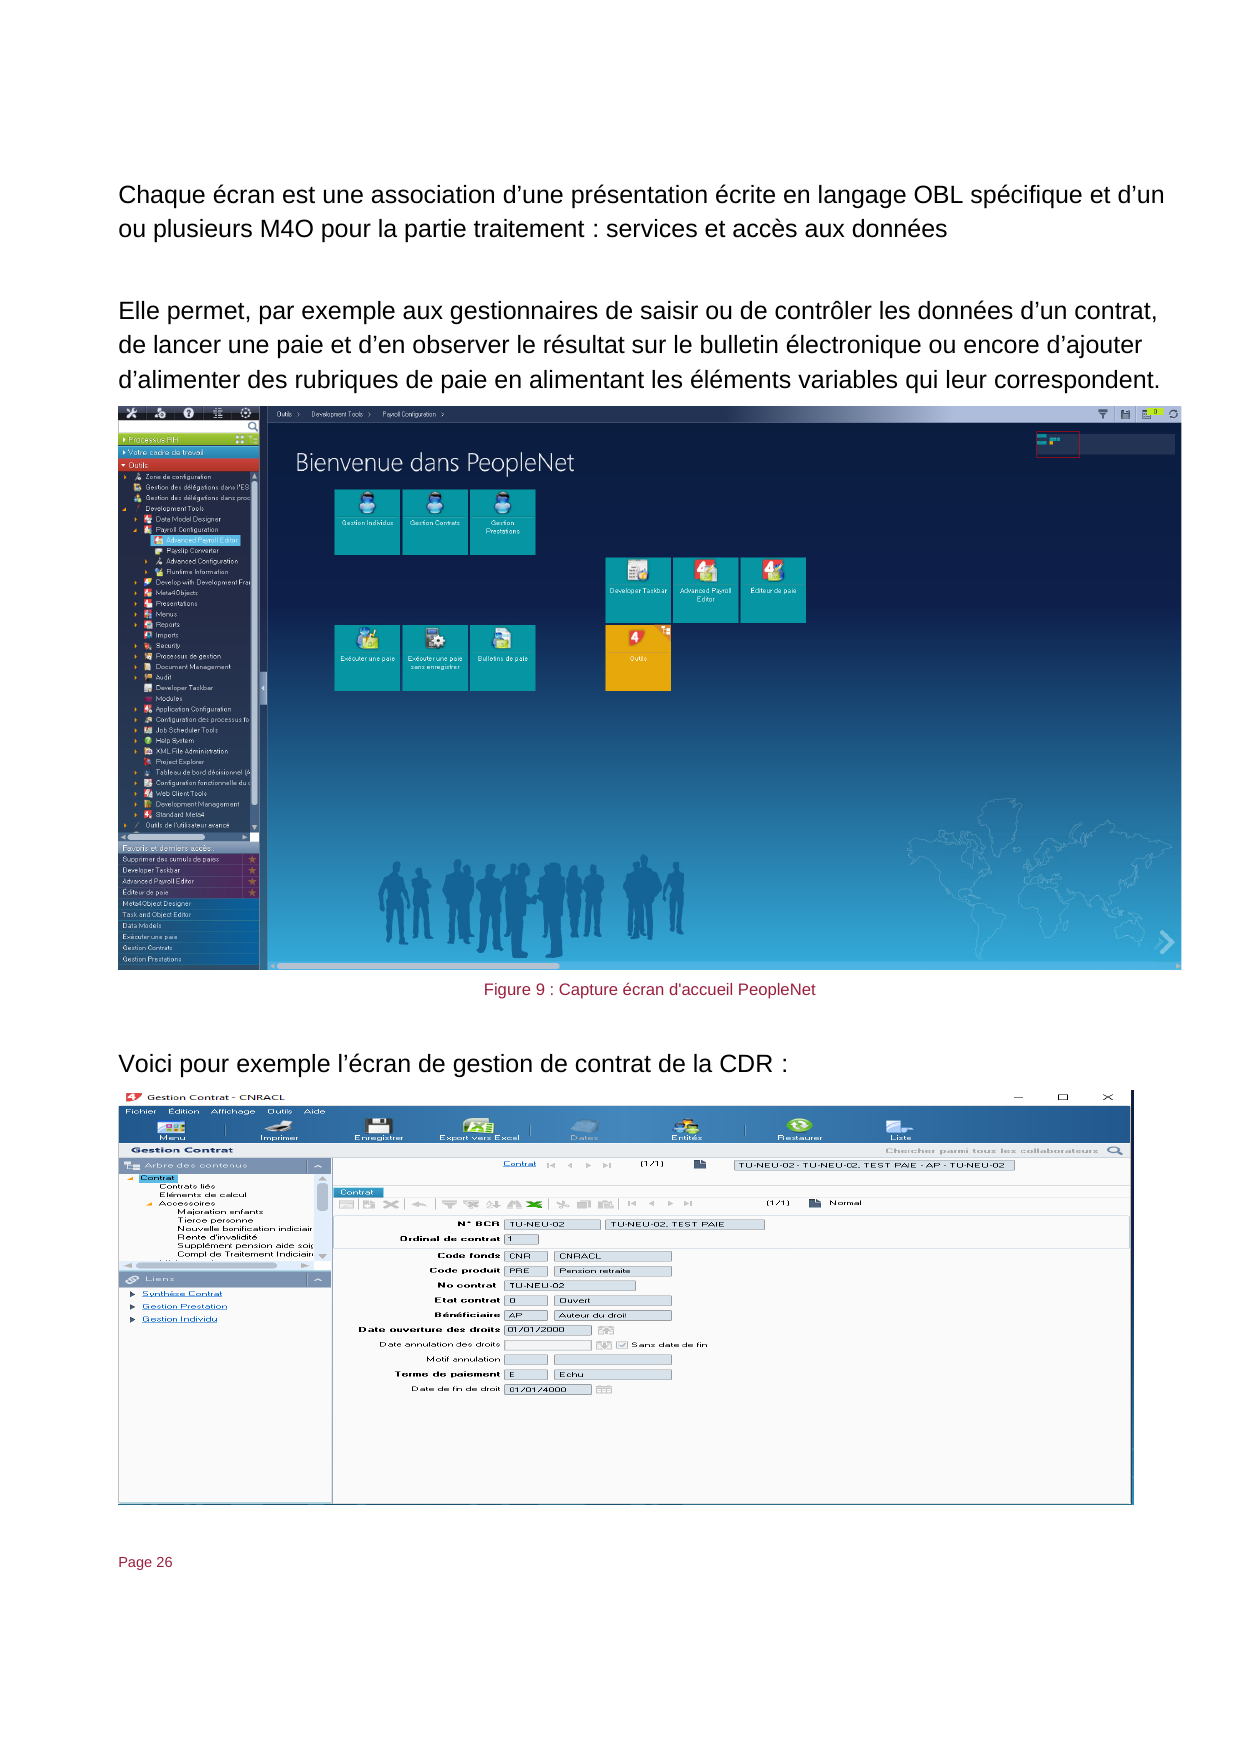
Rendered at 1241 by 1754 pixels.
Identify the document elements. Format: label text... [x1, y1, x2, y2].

picture [118, 405, 1182, 970]
text Voici pour exemple l’écran de gestion de contrat de la CDR : [118, 1049, 1181, 1078]
picture [118, 1090, 1134, 1505]
text Figure : Capture écran d'accueil PeopleNet [118, 979, 1181, 998]
text Chaque écran est une association d’une présentation écrite en langage OBL spécifique et d’un ou plusieurs M4O pour la partie traitement : services et accès aux données [118, 180, 1181, 243]
text Elle permet, par exemple aux gestionnaires de saisir ou de contrôler les données d’un contrat, de lancer une paie et d’en observer le résultat sur le bulletin électronique ou encore d’ajouter d’alimenter des rubriques de paie en alimentant les éléments variables qui leur correspondent. [118, 296, 1181, 394]
